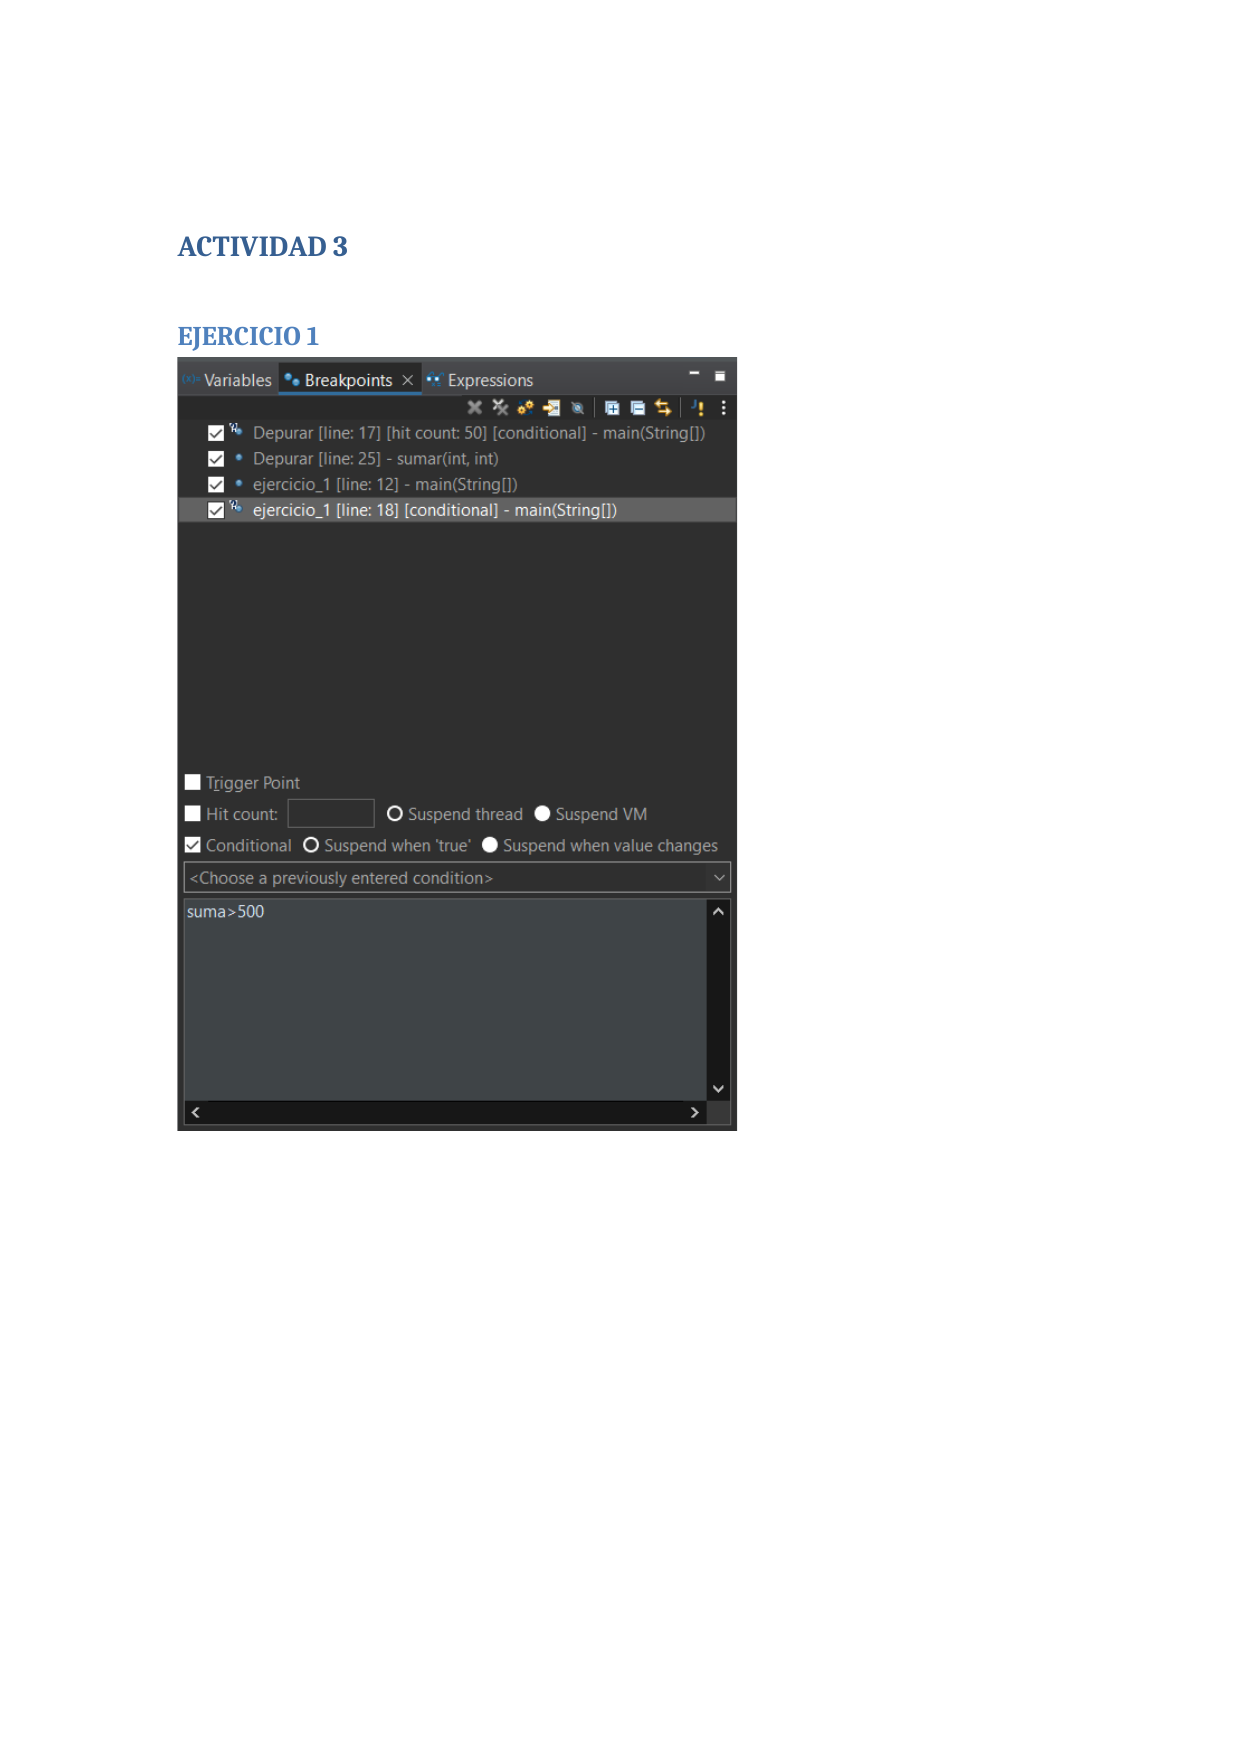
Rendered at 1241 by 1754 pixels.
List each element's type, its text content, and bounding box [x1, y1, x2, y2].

subtitle EJERCICIO 1 [177, 321, 1063, 352]
subtitle ACTIVIDAD 3 [177, 230, 1063, 263]
picture [177, 357, 738, 1131]
